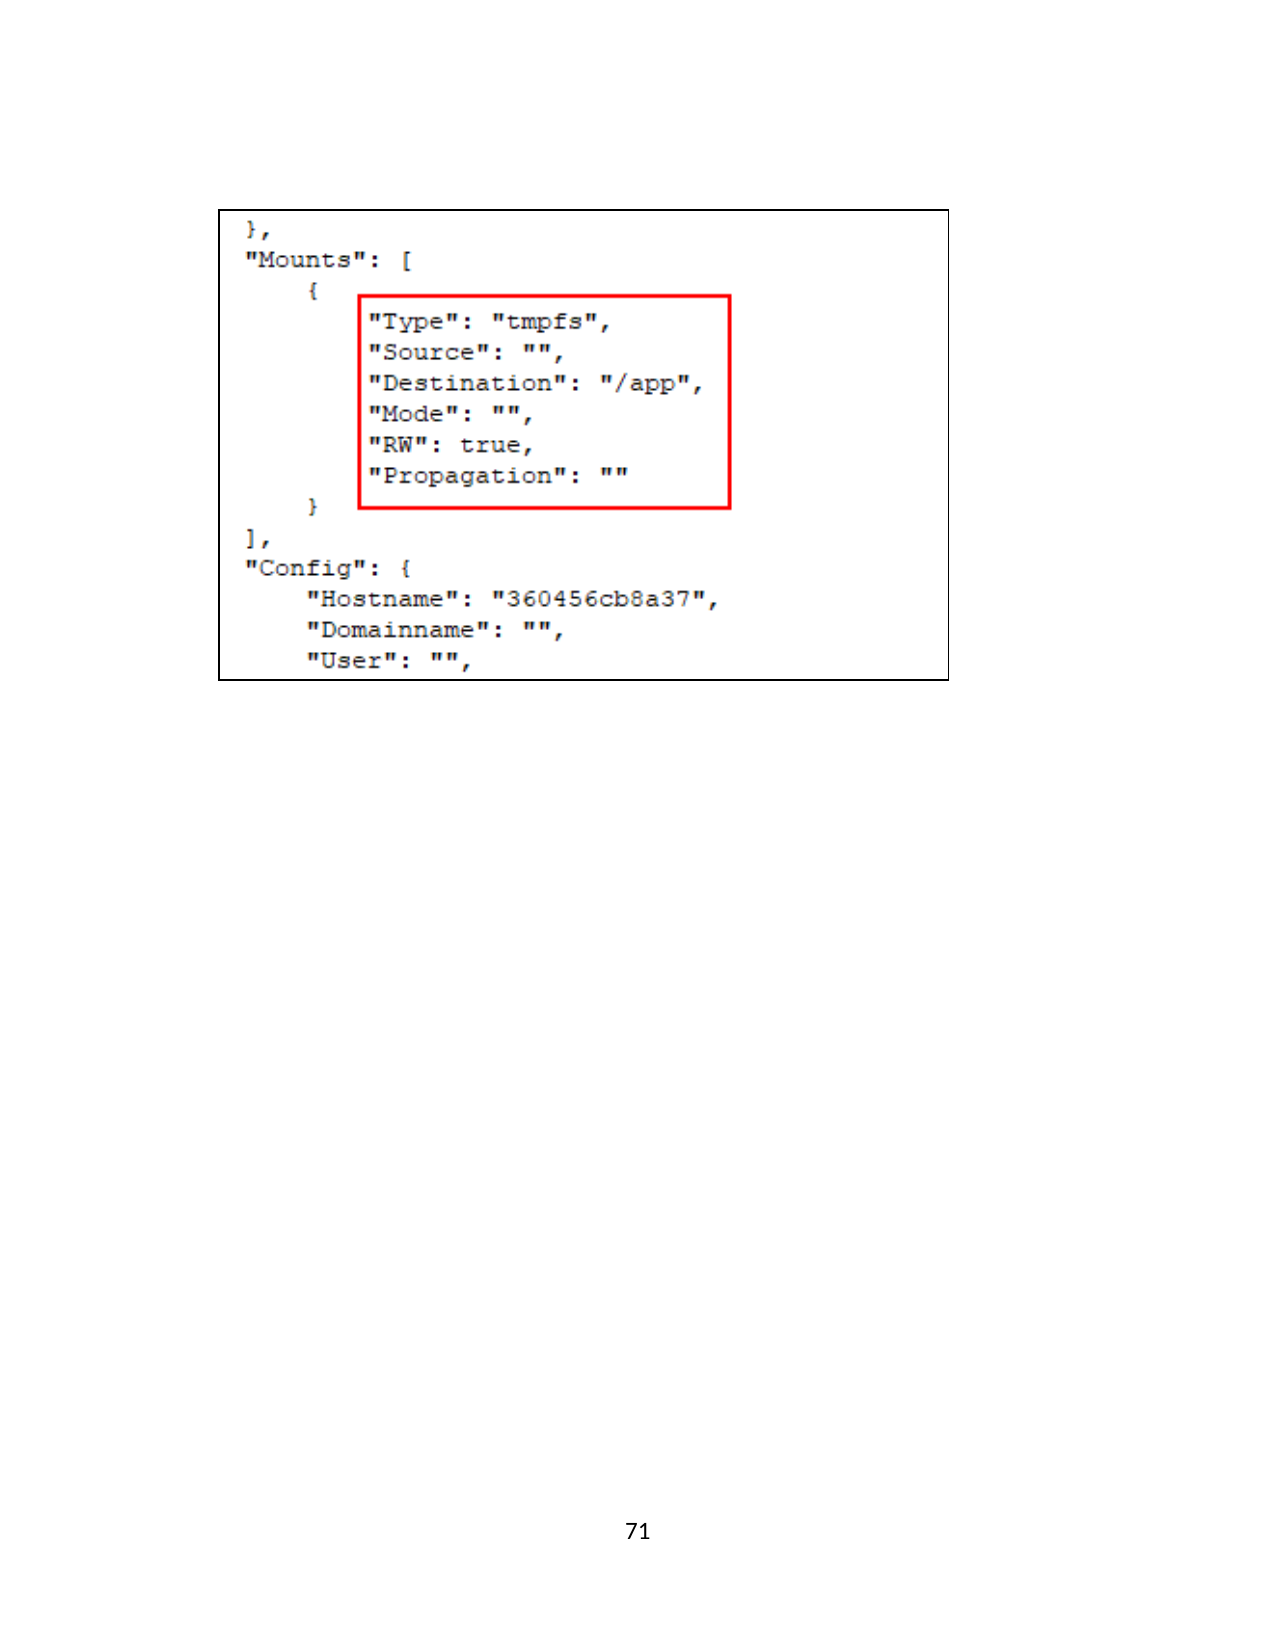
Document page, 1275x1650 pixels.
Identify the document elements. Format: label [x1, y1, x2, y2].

picture [220, 211, 948, 679]
